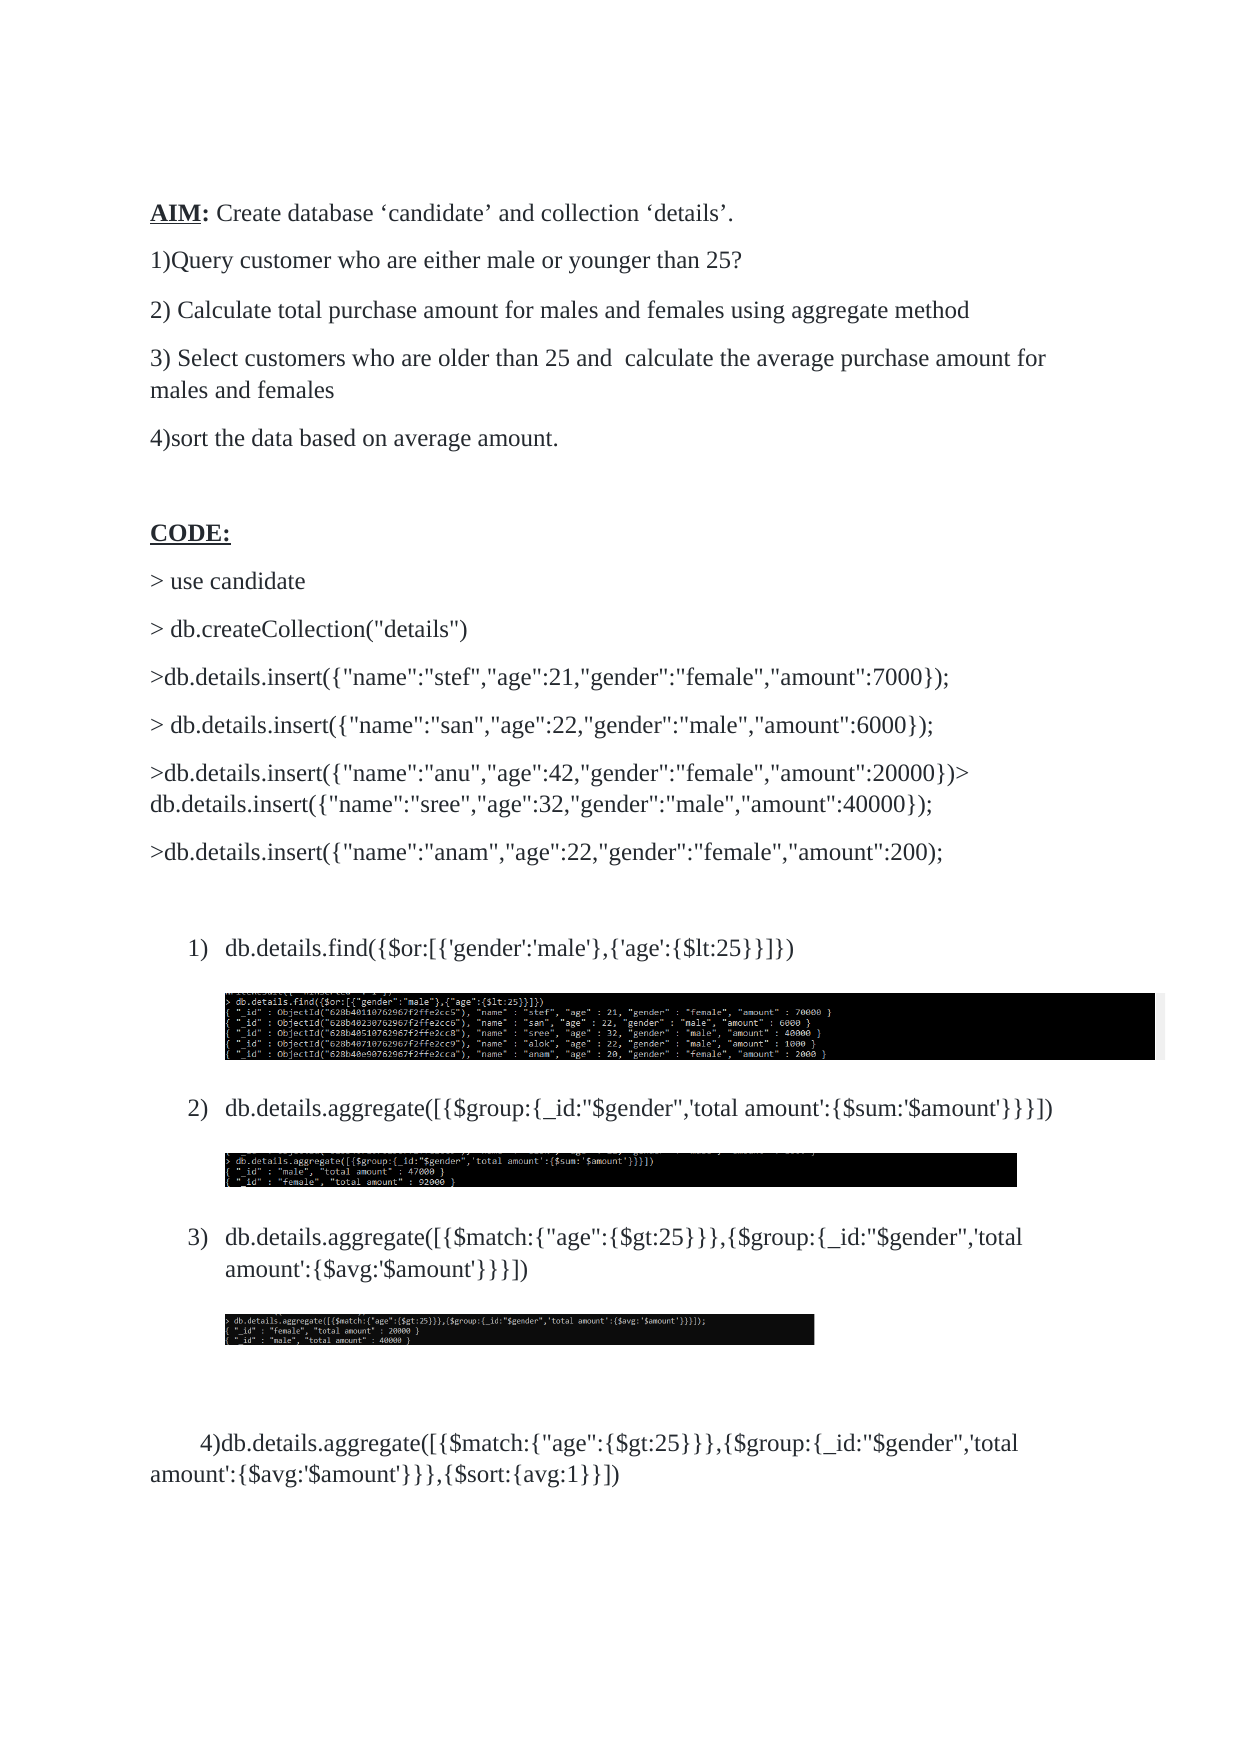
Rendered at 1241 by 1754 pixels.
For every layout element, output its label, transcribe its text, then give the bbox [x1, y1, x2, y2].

text > use candidate [150, 564, 1090, 595]
text 4)db.details.aggregate([{$match:{"age":{$gt:25}}},{$group:{_id:"$gender",'total amount':{$avg:'$amount'}}},{$sort:{avg:1}}]) [150, 1426, 1090, 1488]
picture [225, 993, 1166, 1060]
text AIM: Create database ‘candidate’ and collection ‘details’. [150, 198, 1090, 226]
text >db.details.insert({"name":"anam","age":22,"gender":"female","amount":200); [150, 835, 1090, 866]
text CODE: [150, 516, 1090, 547]
text 4)sort the data based on average amount. [150, 420, 1090, 451]
text >db.details.insert({"name":"anu","age":42,"gender":"female","amount":20000})> db.details.insert({"name":"sree","age":32,"gender":"male","amount":40000}); [150, 756, 1090, 818]
text >db.details.insert({"name":"stef","age":21,"gender":"female","amount":7000}); [150, 660, 1090, 691]
list db.details.aggregate([{$match:{"age":{$gt:25}}},{$group:{_id:"$gender",'total amount':{$avg:'$amount'}}}]) [187, 1220, 1090, 1282]
text 2) Calculate total purchase amount for males and females using aggregate method [150, 293, 1090, 324]
list db.details.aggregate([{$group:{_id:"$gender",'total amount':{$sum:'$amount'}}}]) [187, 1091, 1090, 1122]
text > db.createCollection("details") [150, 612, 1090, 643]
list db.details.find({$or:[{'gender':'male'},{'age':{$lt:25}}]}) [187, 931, 1090, 962]
picture [225, 1314, 815, 1345]
picture [225, 1153, 1017, 1187]
text > db.details.insert({"name":"san","age":22,"gender":"male","amount":6000}); [150, 708, 1090, 739]
text 1)Query customer who are either male or younger than 25? [150, 245, 1090, 274]
text 3) Select customers who are older than 25 and calculate the average purchase amount for males and females [150, 341, 1090, 403]
